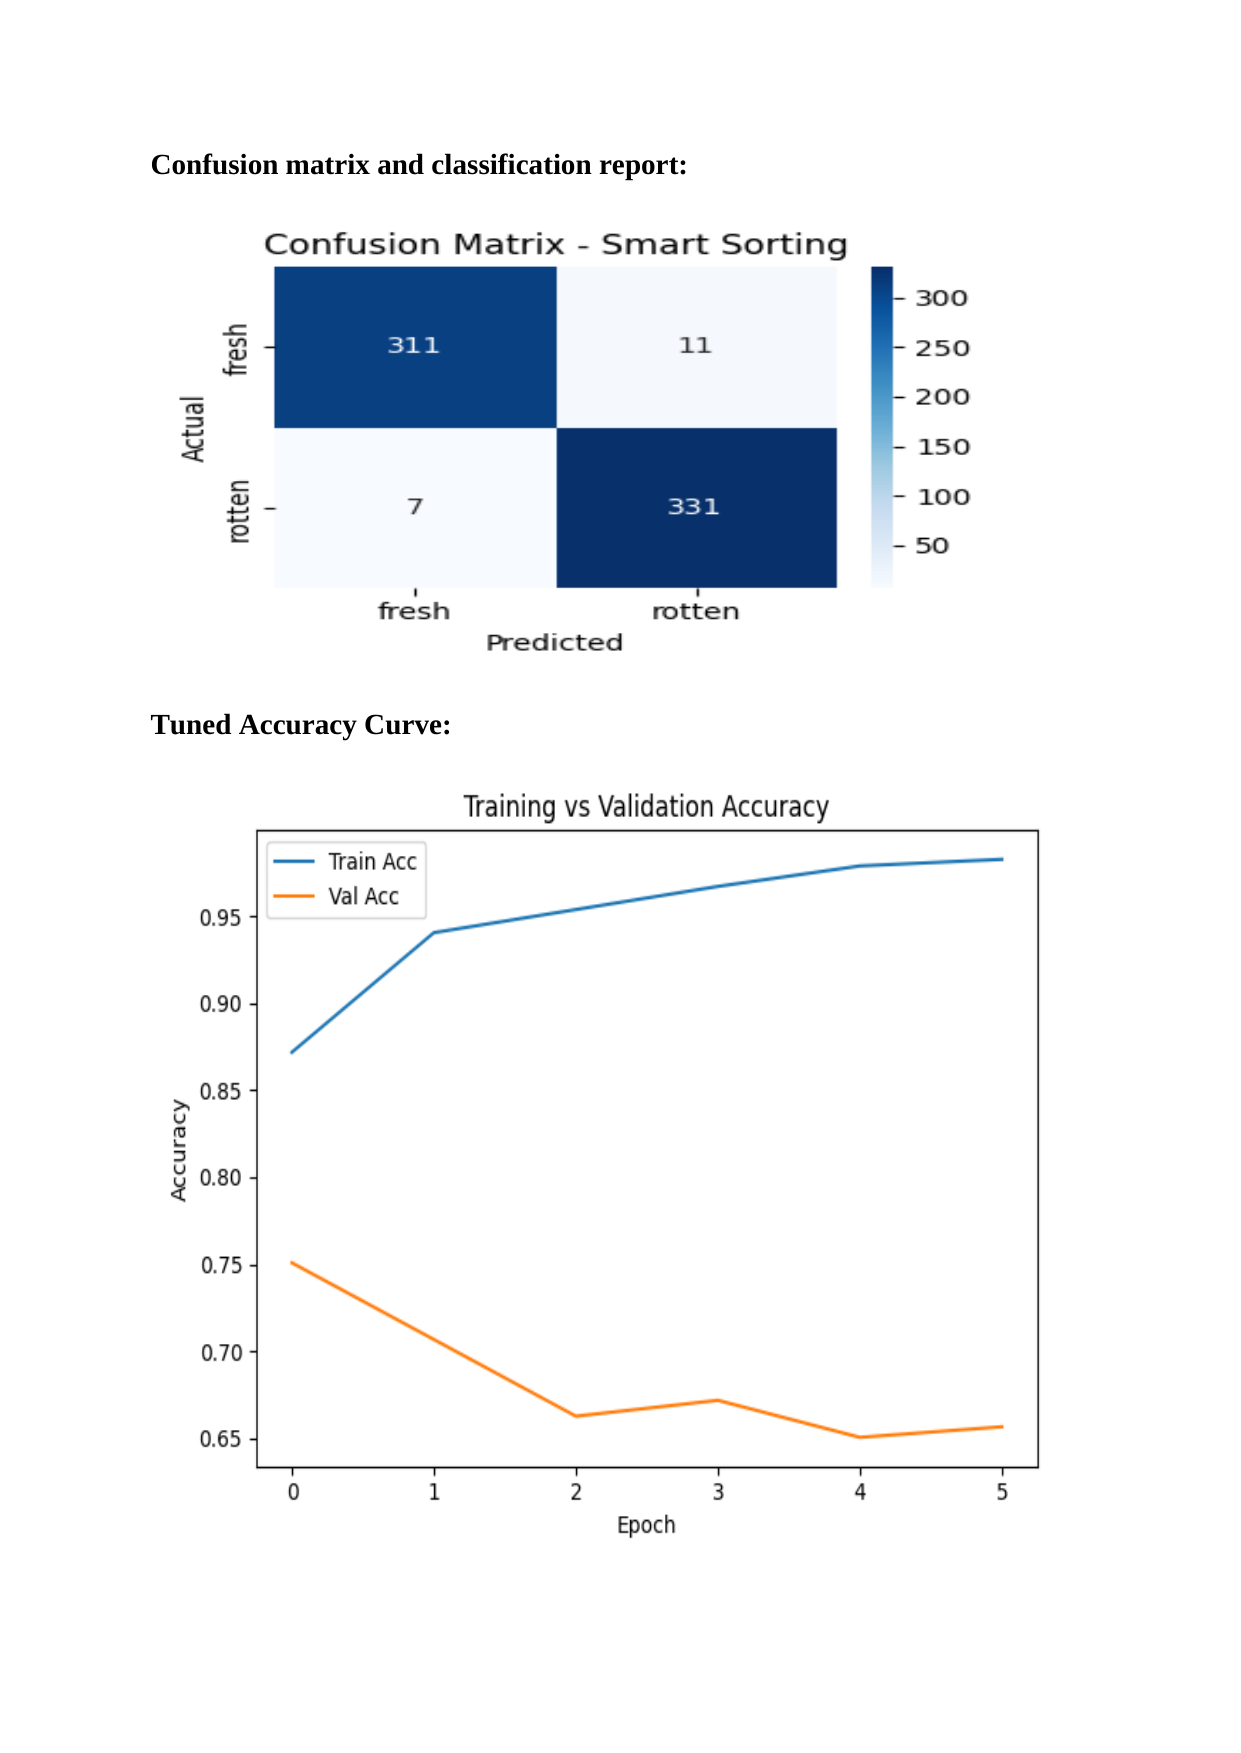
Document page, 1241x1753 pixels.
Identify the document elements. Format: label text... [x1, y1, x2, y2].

picture [150, 769, 1059, 1563]
picture [150, 209, 1012, 679]
text Tuned Accuracy Curve: [150, 707, 907, 741]
text Confusion matrix and classification report: [150, 147, 907, 181]
